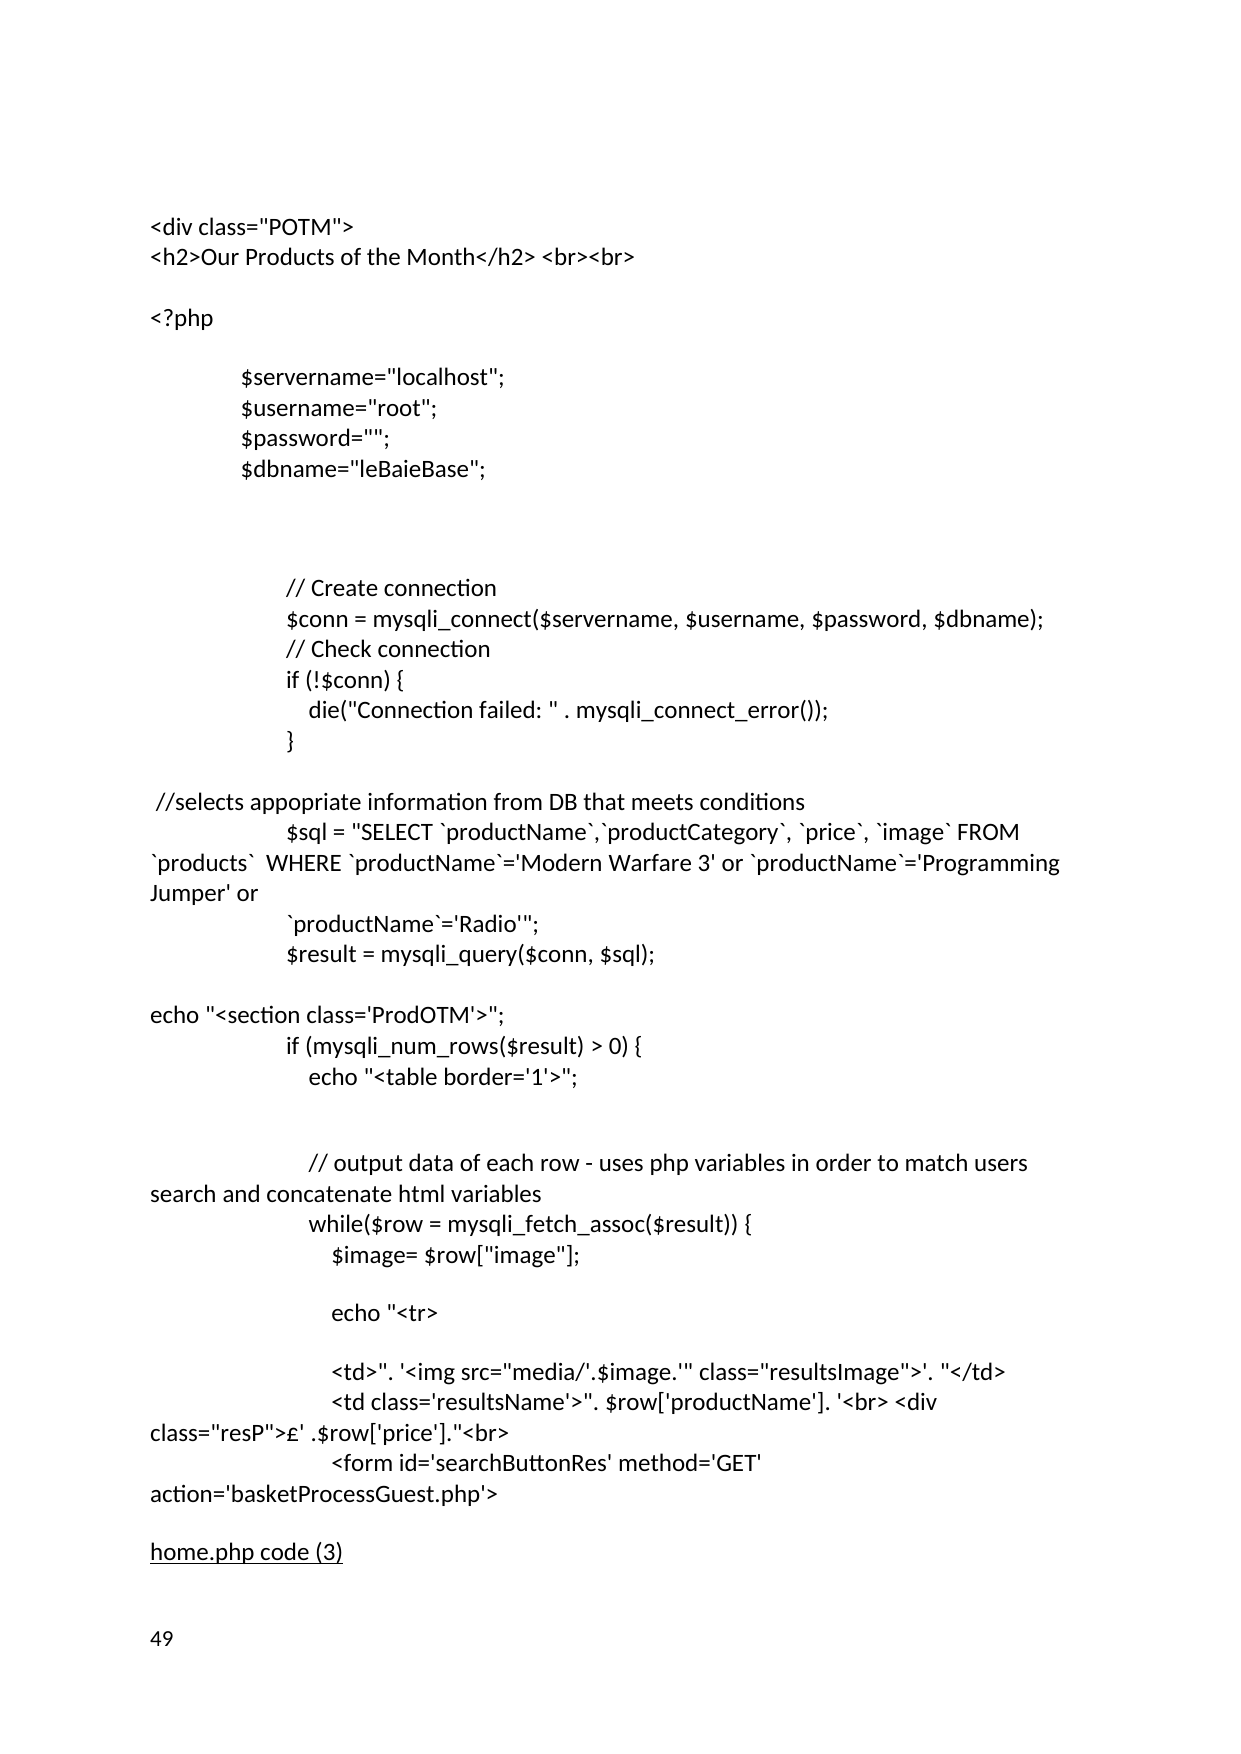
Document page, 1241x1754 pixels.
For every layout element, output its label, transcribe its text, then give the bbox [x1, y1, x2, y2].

text // Check connection [150, 633, 1090, 664]
text if (!$conn) { [150, 664, 1090, 694]
text // Create connection [150, 572, 1090, 603]
text `productName`='Radio'"; [150, 908, 1090, 938]
text <td>". '<img src="media/'.$image.'" class="resultsImage">'. "</td> [150, 1356, 1090, 1386]
text $image= $row["image"]; [150, 1239, 1090, 1269]
text echo "<section class='ProdOTM'>"; [150, 999, 1090, 1030]
text echo "<tr> [150, 1297, 1090, 1328]
text <div class="POTM"> [150, 211, 1090, 242]
text //selects appopriate information from DB that meets conditions [150, 786, 1090, 816]
text <?php [150, 303, 1090, 333]
text // output data of each row - uses php variables in order to match users search and concatenate html variables [150, 1147, 1090, 1208]
text $sql = "SELECT `productName`,`productCategory`, `price`, `image` FROM `products` WHERE `productName`='Modern Warfare 3' or `productName`='Programming Jumper' or [150, 816, 1090, 908]
text echo "<table border='1'>"; [150, 1061, 1090, 1091]
text $result = mysqli_query($conn, $sql); [150, 938, 1090, 969]
text $username="root"; [150, 392, 1090, 422]
text $servername="localhost"; [150, 361, 1090, 392]
text die("Connection failed: " . mysqli_connect_error()); [150, 694, 1090, 725]
text <form id='searchButtonRes' method='GET' action='basketProcessGuest.php'> [150, 1447, 1090, 1508]
text while($row = mysqli_fetch_assoc($result)) { [150, 1208, 1090, 1239]
text if (mysqli_num_rows($result) > 0) { [150, 1030, 1090, 1061]
text } [150, 725, 1090, 755]
text $dbname="leBaieBase"; [150, 453, 1090, 483]
text $password=""; [150, 422, 1090, 453]
text $conn = mysqli_connect($servername, $username, $password, $dbname); [150, 603, 1090, 633]
text <h2>Our Products of the Month</h2> <br><br> [150, 242, 1090, 272]
text <td class='resultsName'>". $row['productName']. '<br> <div class="resP">£' .$row['price']."<br> [150, 1386, 1090, 1447]
text home.php code (3) [150, 1536, 1090, 1567]
